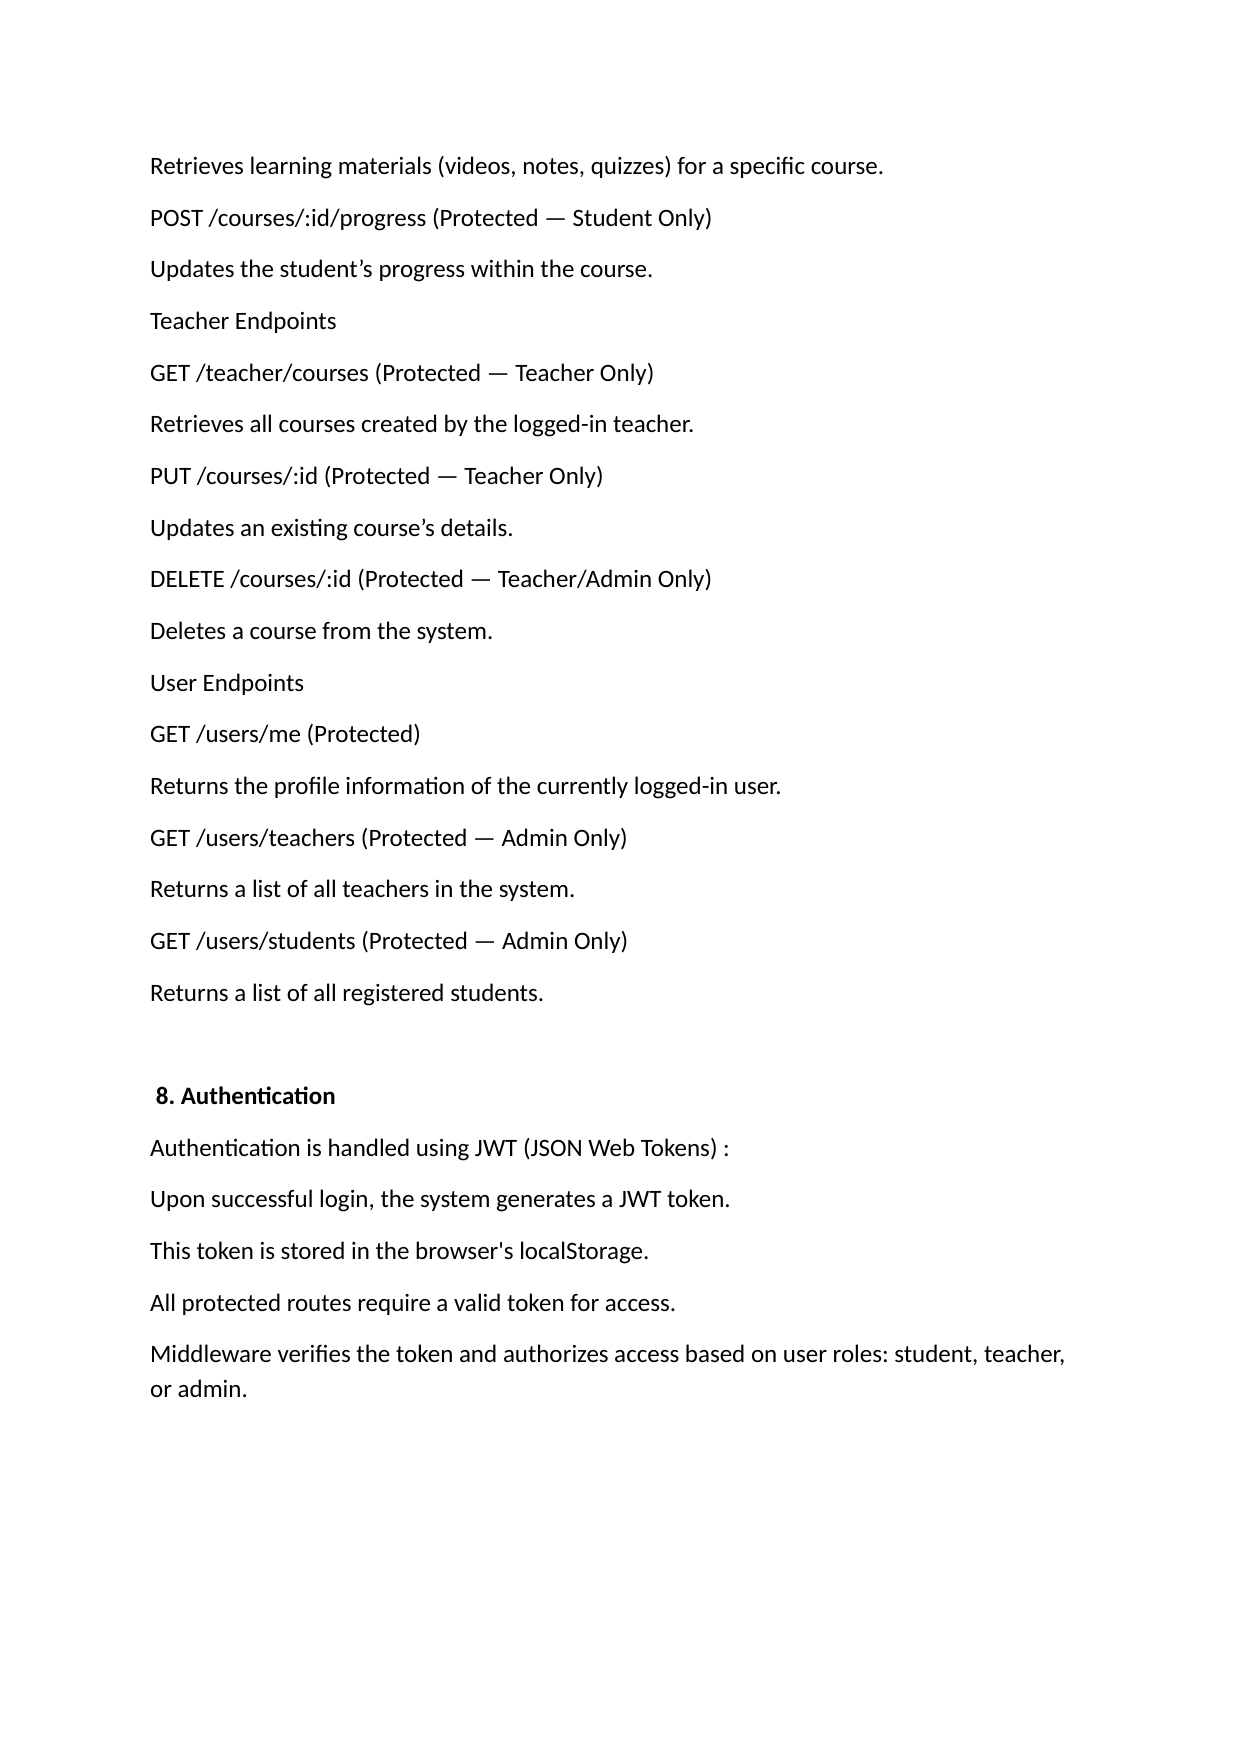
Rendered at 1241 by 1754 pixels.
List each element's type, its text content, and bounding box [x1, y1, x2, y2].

text Retrieves learning materials (videos, notes, quizzes) for a specific course. [150, 150, 1090, 181]
text User Endpoints [150, 667, 1090, 697]
text POST /courses/:id/progress (Protected — Student Only) [150, 202, 1090, 232]
text Upon successful login, the system generates a JWT token. [150, 1183, 1090, 1214]
text Updates the student’s progress within the course. [150, 253, 1090, 284]
text Teacher Endpoints [150, 305, 1090, 336]
text Returns a list of all teachers in the system. [150, 873, 1090, 904]
text All protected routes require a valid token for access. [150, 1287, 1090, 1317]
text DELETE /courses/:id (Protected — Teacher/Admin Only) [150, 563, 1090, 594]
text GET /users/teachers (Protected — Admin Only) [150, 822, 1090, 852]
text GET /teacher/courses (Protected — Teacher Only) [150, 357, 1090, 387]
text GET /users/me (Protected) [150, 718, 1090, 749]
text Middleware verifies the token and authorizes access based on user roles: student, teacher, or admin. [150, 1338, 1090, 1404]
text Returns a list of all registered students. [150, 977, 1090, 1007]
text Updates an existing course’s details. [150, 512, 1090, 542]
text Retrieves all courses created by the logged-in teacher. [150, 408, 1090, 439]
text Authentication is handled using JWT (JSON Web Tokens) : [150, 1132, 1090, 1162]
text Deletes a course from the system. [150, 615, 1090, 646]
text 8. Authentication [150, 1080, 1090, 1111]
text This token is stored in the browser's localStorage. [150, 1235, 1090, 1266]
text Returns the profile information of the currently logged-in user. [150, 770, 1090, 801]
text PUT /courses/:id (Protected — Teacher Only) [150, 460, 1090, 491]
text GET /users/students (Protected — Admin Only) [150, 925, 1090, 956]
